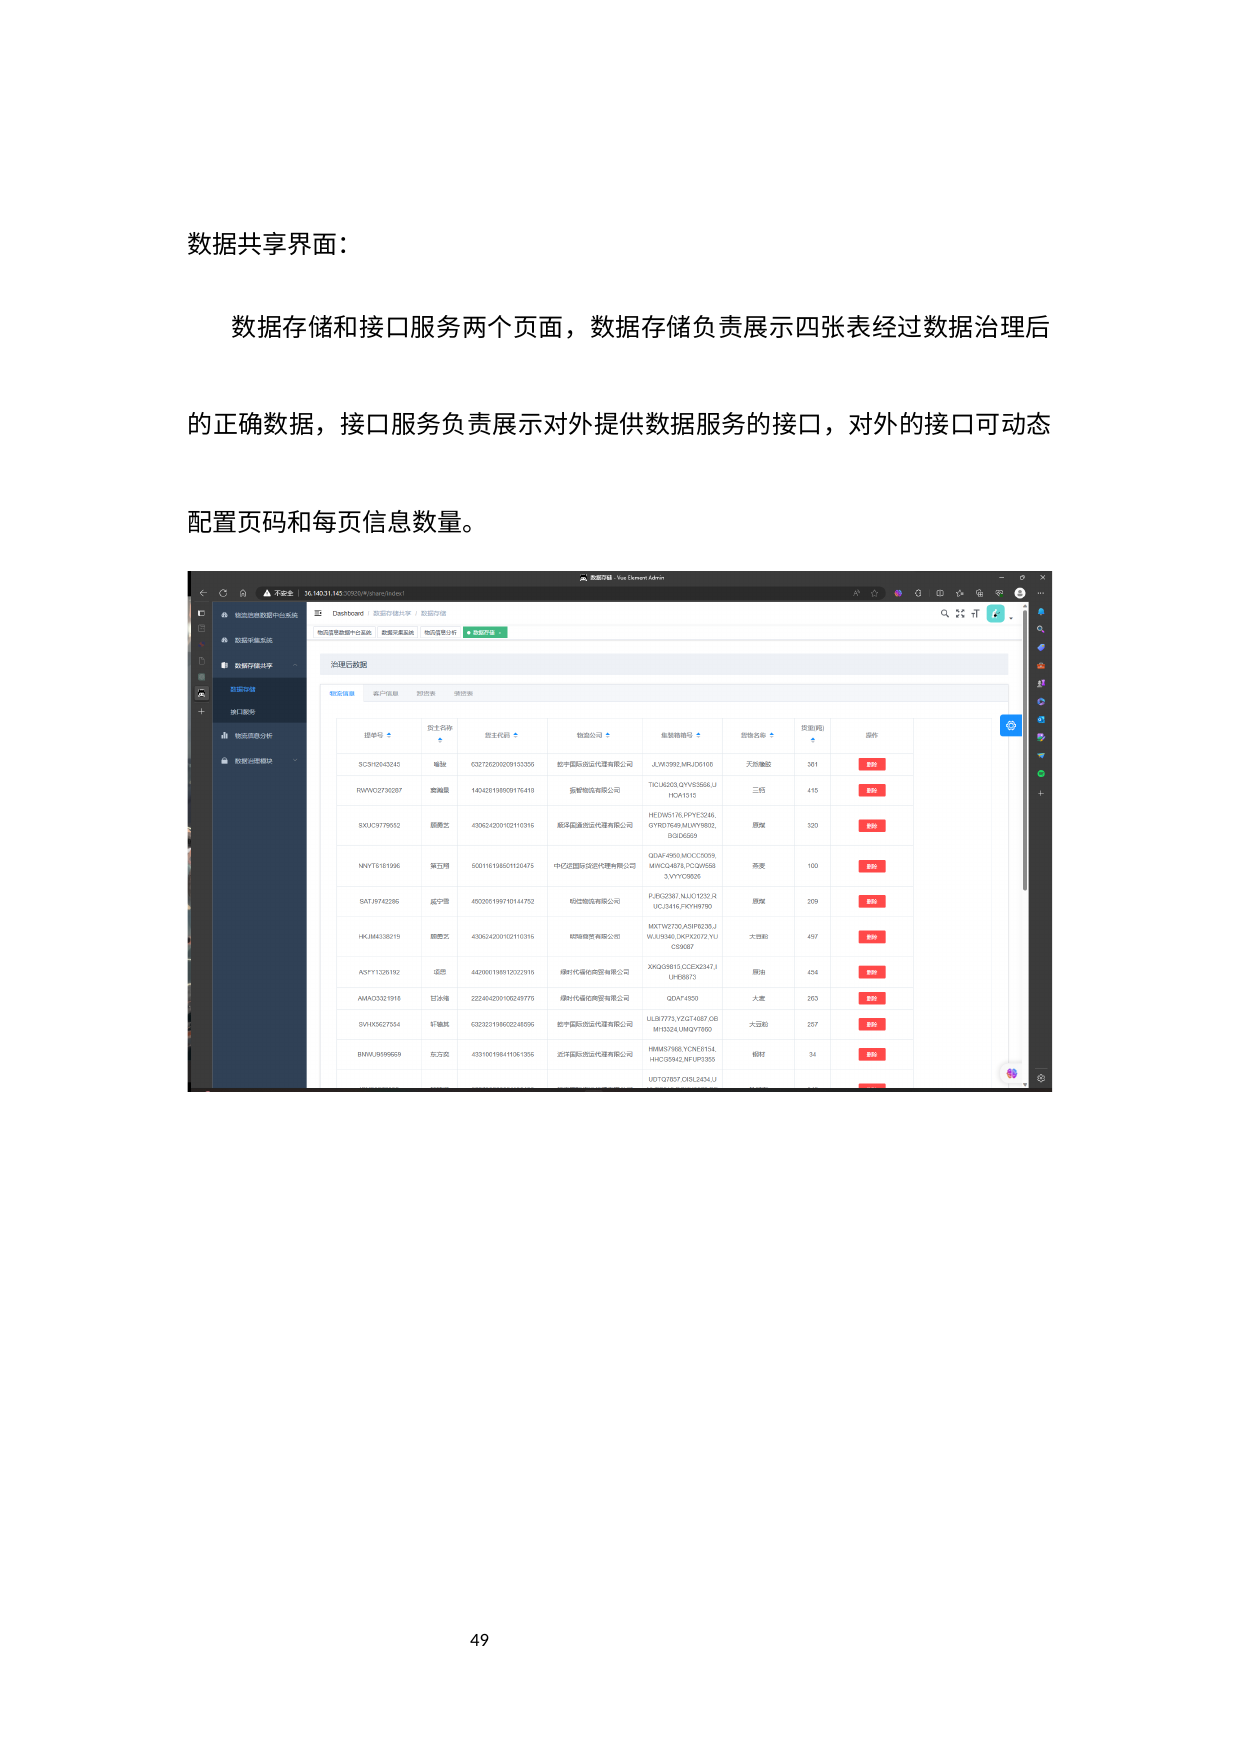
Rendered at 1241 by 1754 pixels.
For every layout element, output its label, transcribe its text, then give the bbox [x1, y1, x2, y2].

text 数据共享界面： [187, 210, 1053, 275]
picture [187, 571, 1053, 1092]
text 数据存储和接口服务两个页面，数据存储负责展示四张表经过数据治理后的正确数据，接口服务负责展示对外提供数据服务的接口，对外的接口可动态配置页码和每页信息数量。 [187, 293, 1053, 553]
